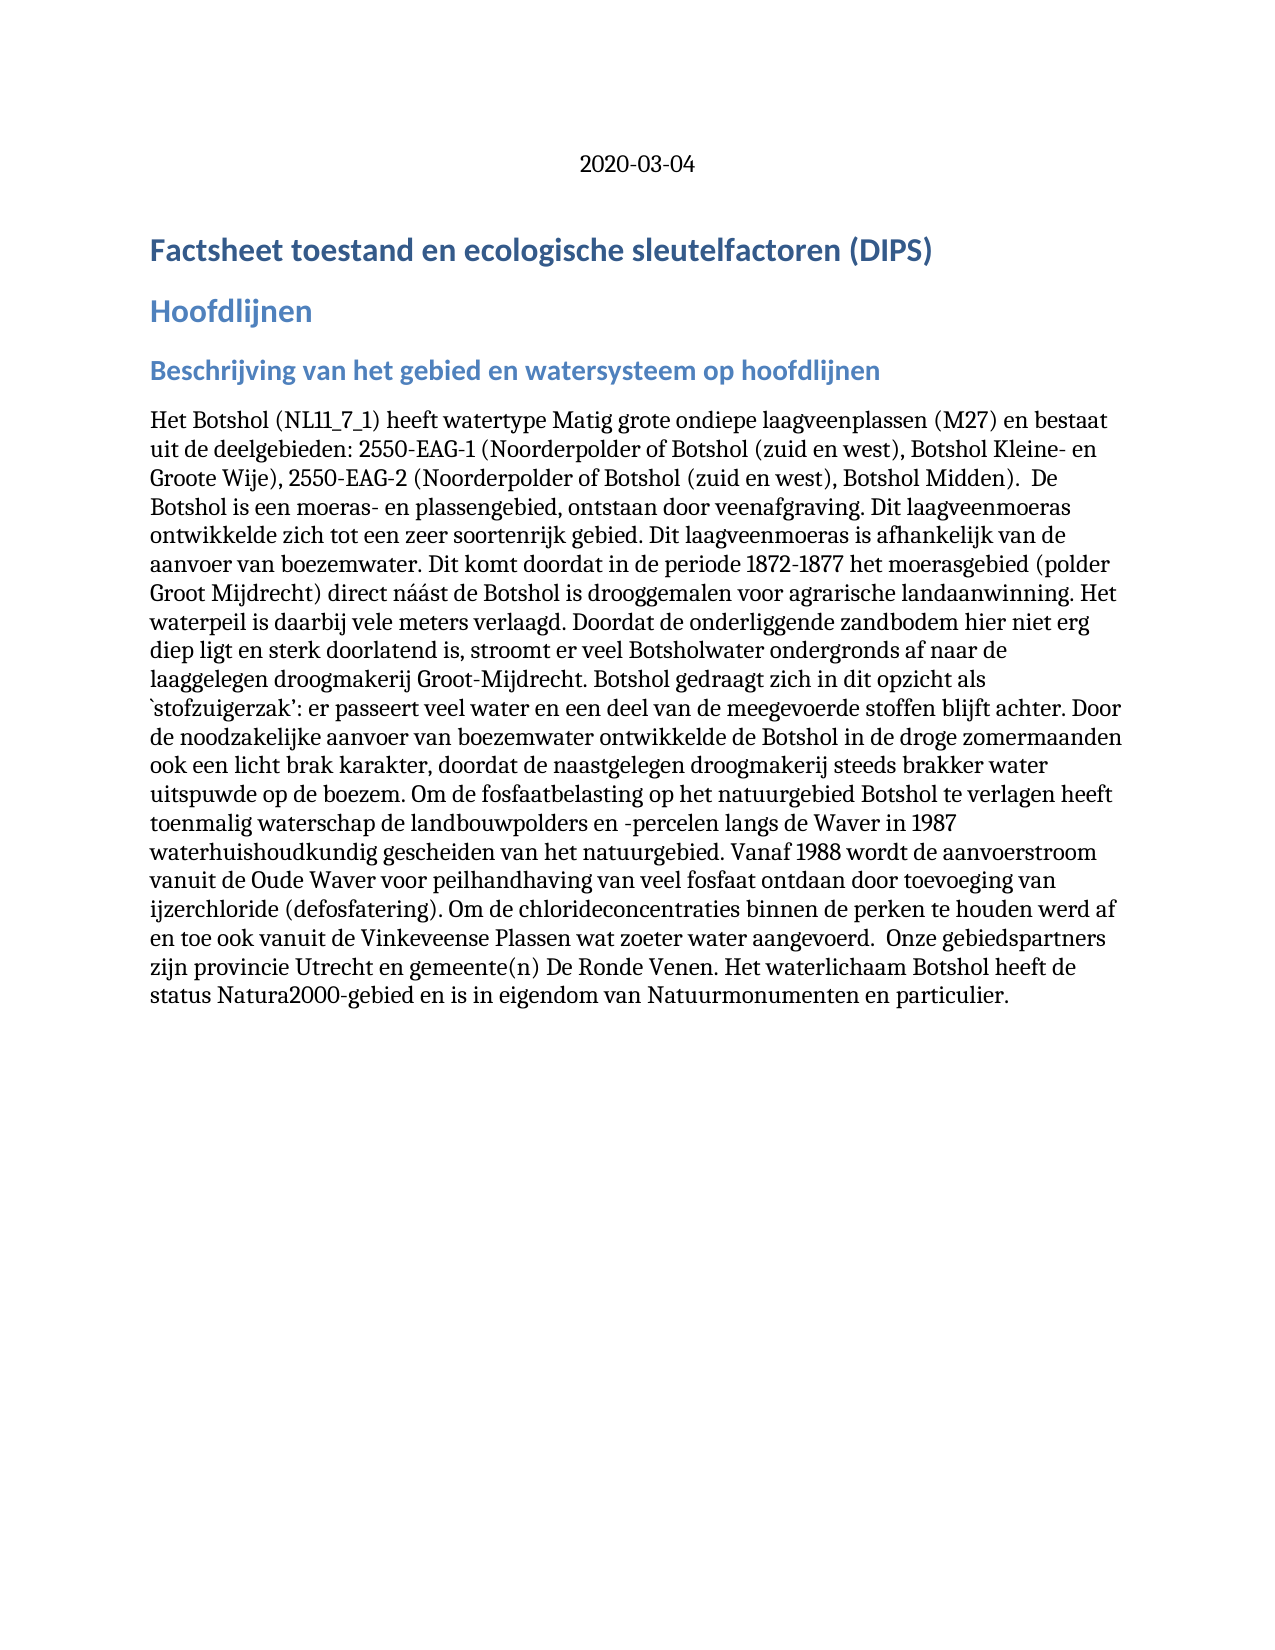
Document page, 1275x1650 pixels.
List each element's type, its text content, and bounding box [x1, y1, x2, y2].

subtitle Beschrijving van het gebied en watersysteem op hoofdlijnen [150, 352, 1125, 387]
text 2020-03-04 [150, 150, 1125, 179]
subtitle Hoofdlijnen [150, 290, 1125, 331]
subtitle Factsheet toestand en ecologische sleutelfactoren (DIPS) [150, 229, 1125, 269]
text Het Botshol (NL11_7_1) heeft watertype Matig grote ondiepe laagveenplassen (M27) en bestaat uit de deelgebieden: 2550-EAG-1 (Noorderpolder of Botshol (zuid en west), Botshol Kleine- en Groote Wije), 2550-EAG-2 (Noorderpolder of Botshol (zuid en west), Botshol Midden). De Botshol is een moeras- en plassengebied, ontstaan door veenafgraving. Dit laagveenmoeras ontwikkelde zich tot een zeer soortenrijk gebied. Dit laagveenmoeras is afhankelijk van de aanvoer van boezemwater. Dit komt doordat in de periode 1872-1877 het moerasgebied (polder Groot Mijdrecht) direct náást de Botshol is drooggemalen voor agrarische landaanwinning. Het waterpeil is daarbij vele meters verlaagd. Doordat de onderliggende zandbodem hier niet erg diep ligt en sterk doorlatend is, stroomt er veel Botsholwater ondergronds af naar de laaggelegen droogmakerij Groot-Mijdrecht. Botshol gedraagt zich in dit opzicht als `stofzuigerzak’: er passeert veel water en een deel van de meegevoerde stoffen blijft achter. Door de noodzakelijke aanvoer van boezemwater ontwikkelde de Botshol in de droge zomermaanden ook een licht brak karakter, doordat de naastgelegen droogmakerij steeds brakker water uitspuwde op de boezem. Om de fosfaatbelasting op het natuurgebied Botshol te verlagen heeft toenmalig waterschap de landbouwpolders en -percelen langs de Waver in 1987 waterhuishoudkundig gescheiden van het natuurgebied. Vanaf 1988 wordt de aanvoerstroom vanuit de Oude Waver voor peilhandhaving van veel fosfaat ontdaan door toevoeging van ijzerchloride (defosfatering). Om de chlorideconcentraties binnen de perken te houden werd af en toe ook vanuit de Vinkeveense Plassen wat zoeter water aangevoerd. Onze gebiedspartners zijn provincie Utrecht en gemeente(n) De Ronde Venen. Het waterlichaam Botshol heeft de status Natura2000-gebied en is in eigendom van Natuurmonumenten en particulier. [150, 406, 1125, 1010]
